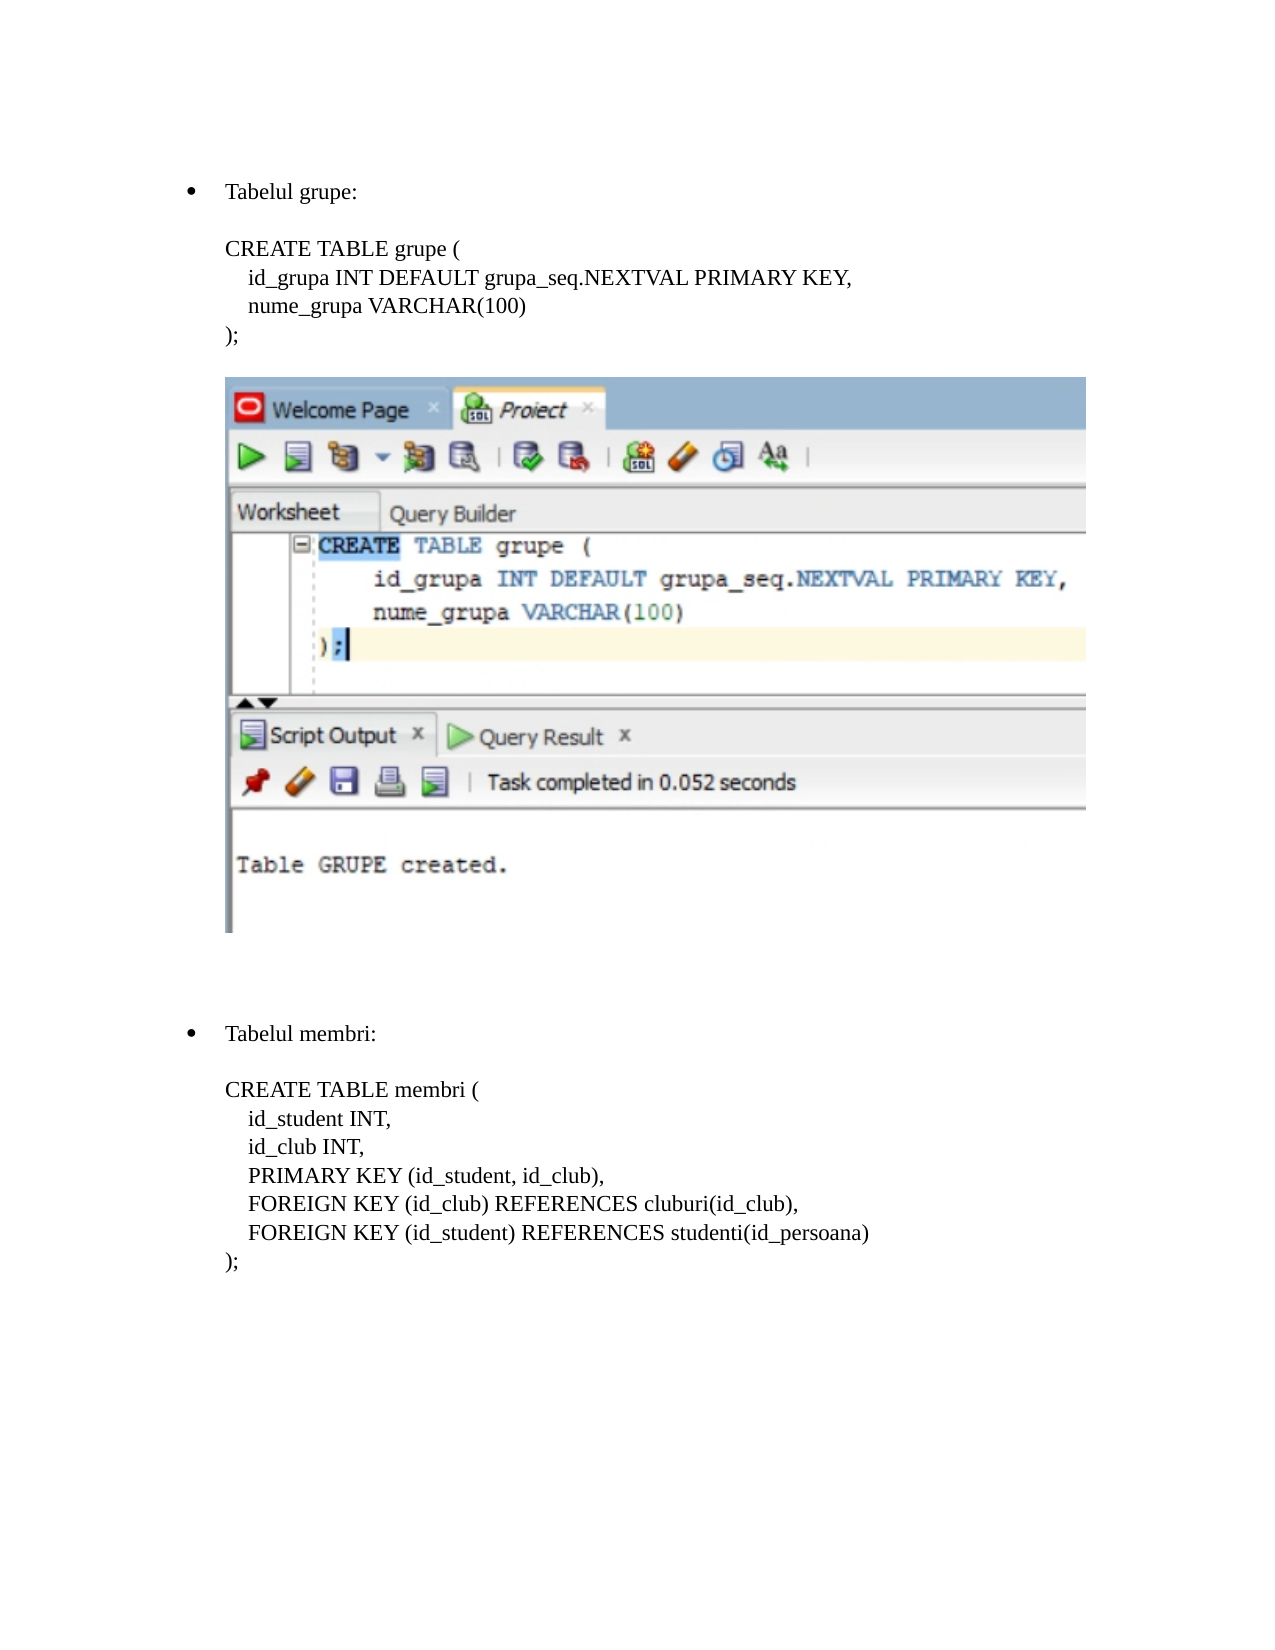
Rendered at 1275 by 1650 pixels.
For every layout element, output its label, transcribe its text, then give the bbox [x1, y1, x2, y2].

list id_student INT, [225, 1105, 1125, 1131]
list Tabelul membri: [187, 1020, 1125, 1046]
list CREATE TABLE grupe ( [225, 235, 1125, 262]
list ); [225, 1247, 1125, 1273]
list nume_grupa VARCHAR(100) [225, 292, 1125, 318]
list FOREIGN KEY (id_student) REFERENCES studenti(id_persoana) [225, 1219, 1125, 1245]
list id_club INT, [225, 1133, 1125, 1160]
list FOREIGN KEY (id_club) REFERENCES cluburi(id_club), [225, 1190, 1125, 1217]
list ); [225, 321, 1125, 347]
list PRIMARY KEY (id_student, id_club), [225, 1162, 1125, 1188]
picture [225, 377, 1086, 933]
list Tabelul grupe: [187, 178, 1125, 205]
list CREATE TABLE membri ( [225, 1077, 1125, 1103]
list id_grupa INT DEFAULT grupa_seq.NEXTVAL PRIMARY KEY, [225, 264, 1125, 290]
